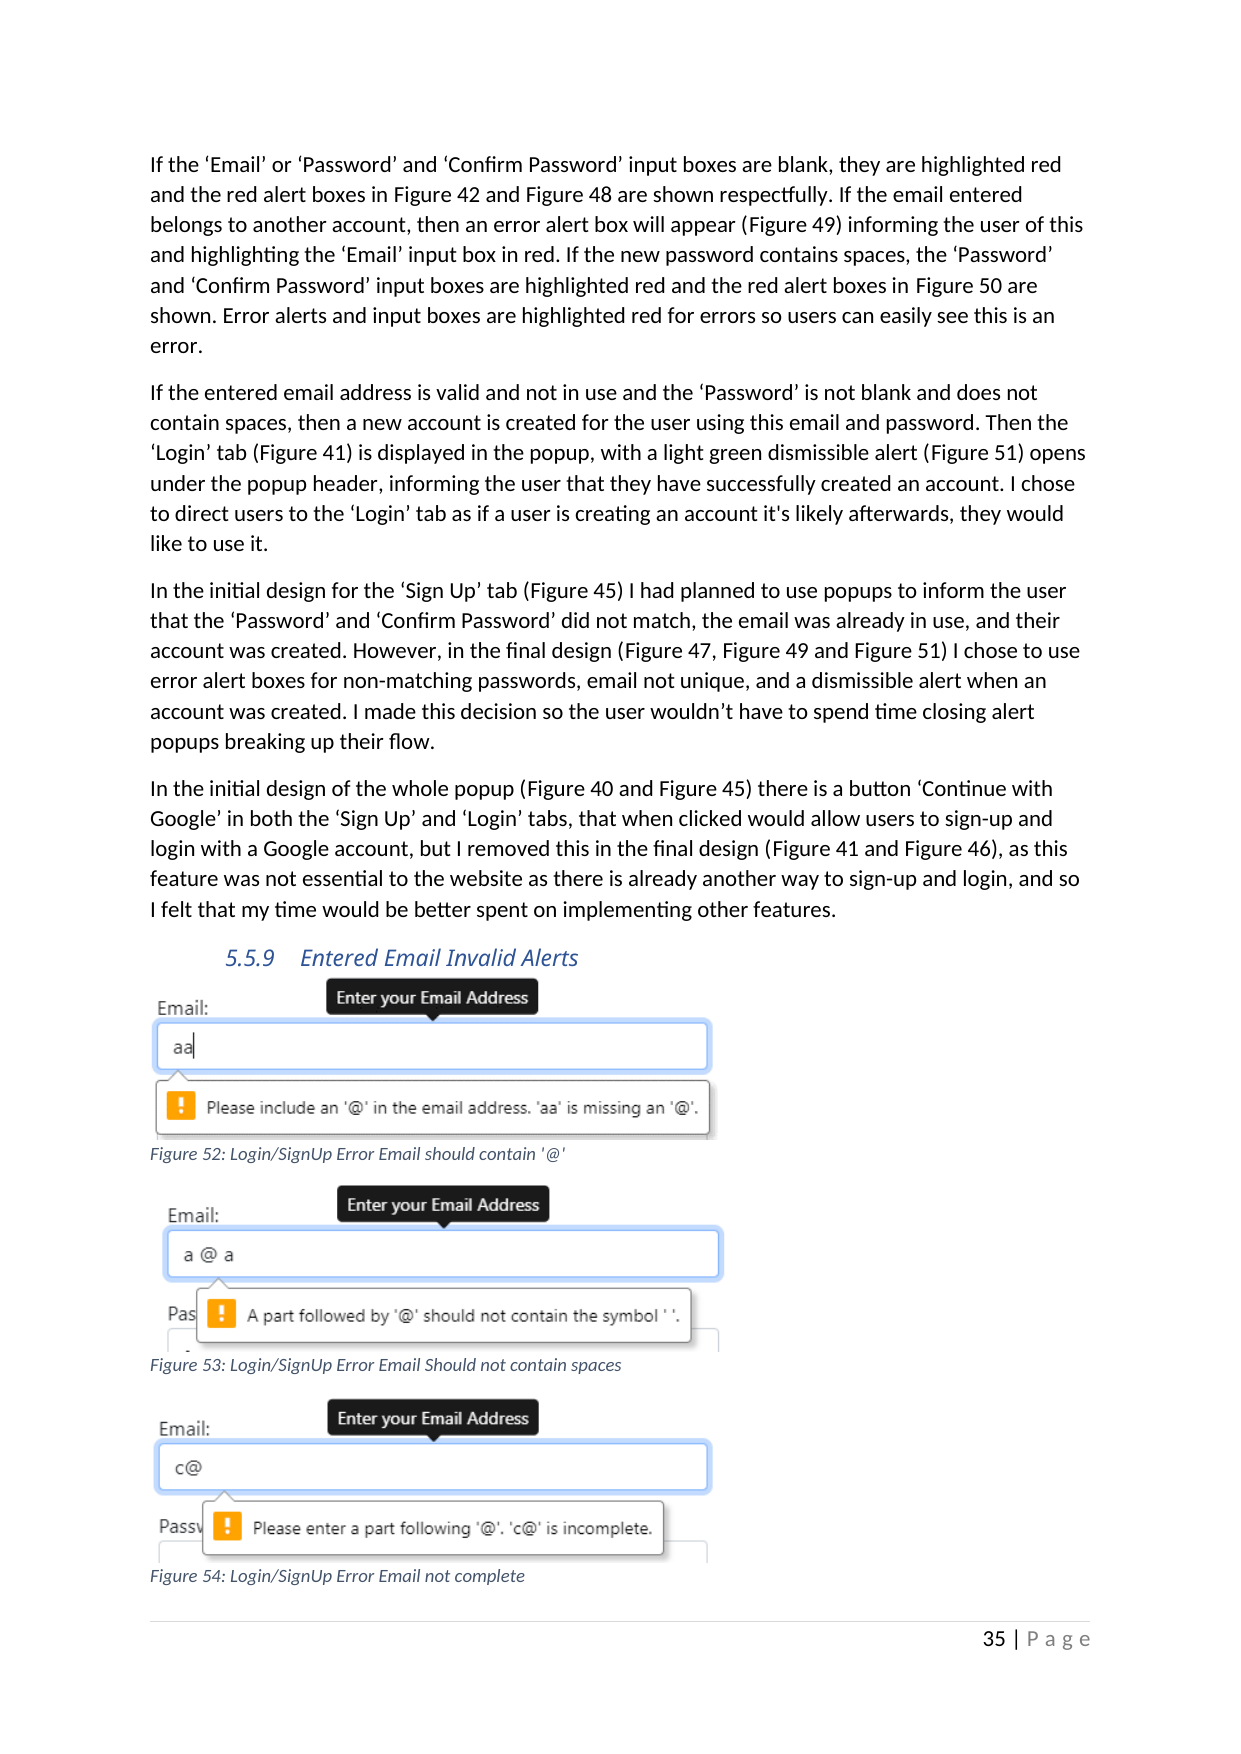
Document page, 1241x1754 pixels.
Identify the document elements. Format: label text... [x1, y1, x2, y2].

picture [150, 1397, 719, 1563]
text Figure 54: Login/SignUp Error Email not complete [150, 1565, 1090, 1588]
text If the entered email address is valid and not in use and the ‘Password’ is not blank and does not contain spaces, then a new account is created for the user using this email and password. Then the ‘Login’ tab (Figure 41) is displayed in the popup, with a light green dismissible alert (Figure 51) opens under the popup header, informing the user that they have successfully created an account. I chose to direct users to the ‘Login’ tab as if a user is creating an account it's likely afterwards, they would like to use it. [150, 378, 1090, 557]
subtitle Entered Email Invalid Alerts [225, 942, 1090, 973]
text In the initial design for the ‘Sign Up’ tab (Figure 45) I had planned to use popups to inform the user that the ‘Password’ and ‘Confirm Password’ did not match, the email was already in use, and their account was created. However, in the final design (Figure 47, Figure 49 and Figure 51) I chose to use error alert boxes for non-matching passwords, email not unique, and a dismissible alert when an account was created. I made this decision so the user wouldn’t have to spend time closing alert popups breaking up their flow. [150, 576, 1090, 755]
text Figure 53: Login/SignUp Error Email Should not contain spaces [150, 1353, 1090, 1376]
text In the initial design of the whole popup (Figure 40 and Figure 45) there is a button ‘Continue with Google’ in both the ‘Sign Up’ and ‘Login’ tabs, that when clicked would allow users to sign-up and login with a Google account, but I removed this in the final design (Figure 41 and Figure 46), as this feature was not essential to the website as there is already another way to sign-up and login, and so I felt that my time would be better spent on implementing other features. [150, 774, 1090, 923]
picture [150, 975, 719, 1140]
text Figure 52: Login/SignUp Error Email should contain '@' [150, 1142, 1090, 1165]
text If the ‘Email’ or ‘Password’ and ‘Confirm Password’ input boxes are blank, they are highlighted red and the red alert boxes in Figure 42 and Figure 48 are shown respectfully. If the email entered belongs to another account, then an error alert box will appear (Figure 49) informing the user of this and highlighting the ‘Email’ input box in red. If the new password contains spaces, the ‘Password’ and ‘Confirm Password’ input boxes are highlighted red and the red alert boxes in Figure 50 are shown. Error alerts and input boxes are highlighted red for errors so users can easily see this is an error. [150, 150, 1090, 359]
picture [150, 1185, 733, 1352]
